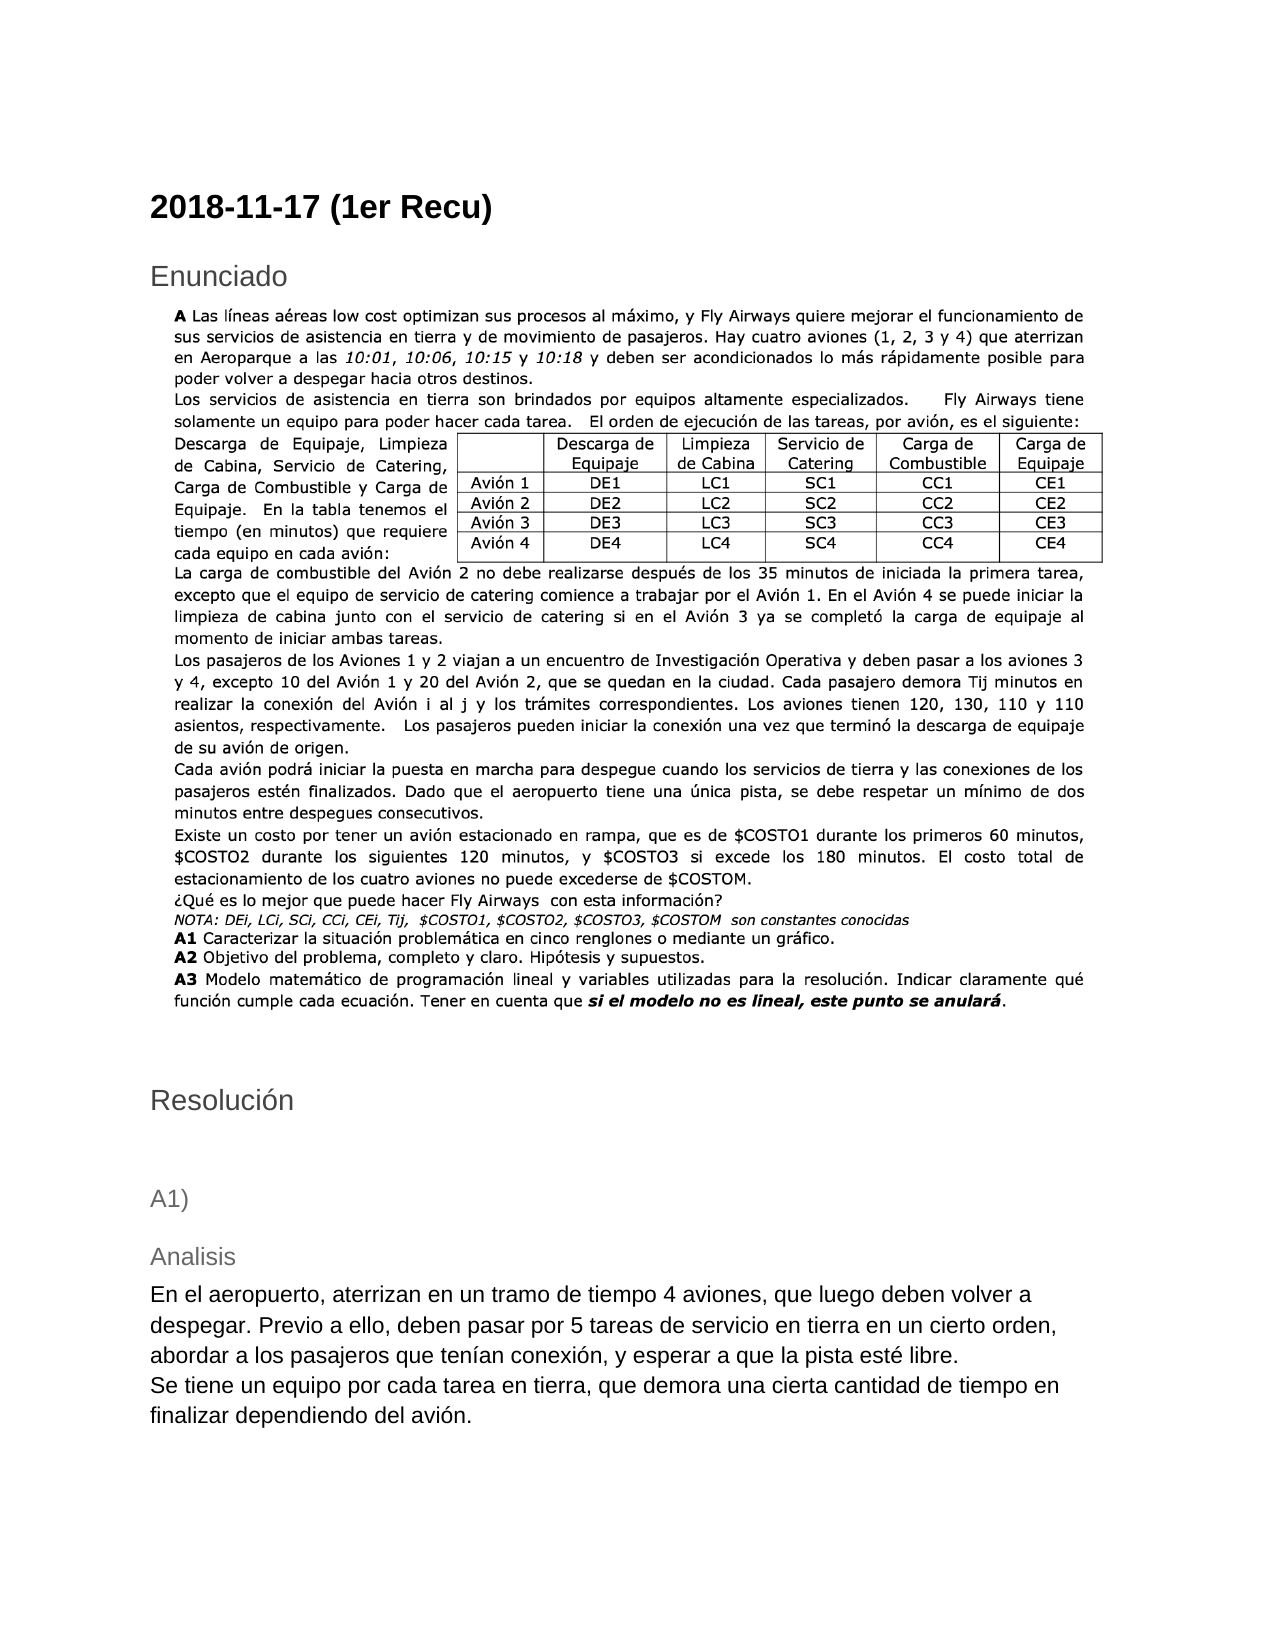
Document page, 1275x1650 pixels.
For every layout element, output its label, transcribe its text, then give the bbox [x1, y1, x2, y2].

text En el aeropuerto, aterrizan en un tramo de tiempo 4 aviones, que luego deben volver a despegar. Previo a ello, deben pasar por 5 tareas de servicio en tierra en un cierto orden, abordar a los pasajeros que tenían conexión, y esperar a que la pista esté libre. [150, 1281, 1125, 1368]
subtitle 2018-11-17 (1er Recu) [150, 187, 1125, 226]
subtitle Resolución [150, 1083, 1125, 1117]
text Analisis [150, 1242, 1125, 1271]
text A1) [150, 1184, 1125, 1213]
picture [150, 301, 1125, 1016]
text Se tiene un equipo por cada tarea en tierra, que demora una cierta cantidad de tiempo en finalizar dependiendo del avión. [150, 1372, 1125, 1429]
subtitle Enunciado [150, 259, 1125, 293]
